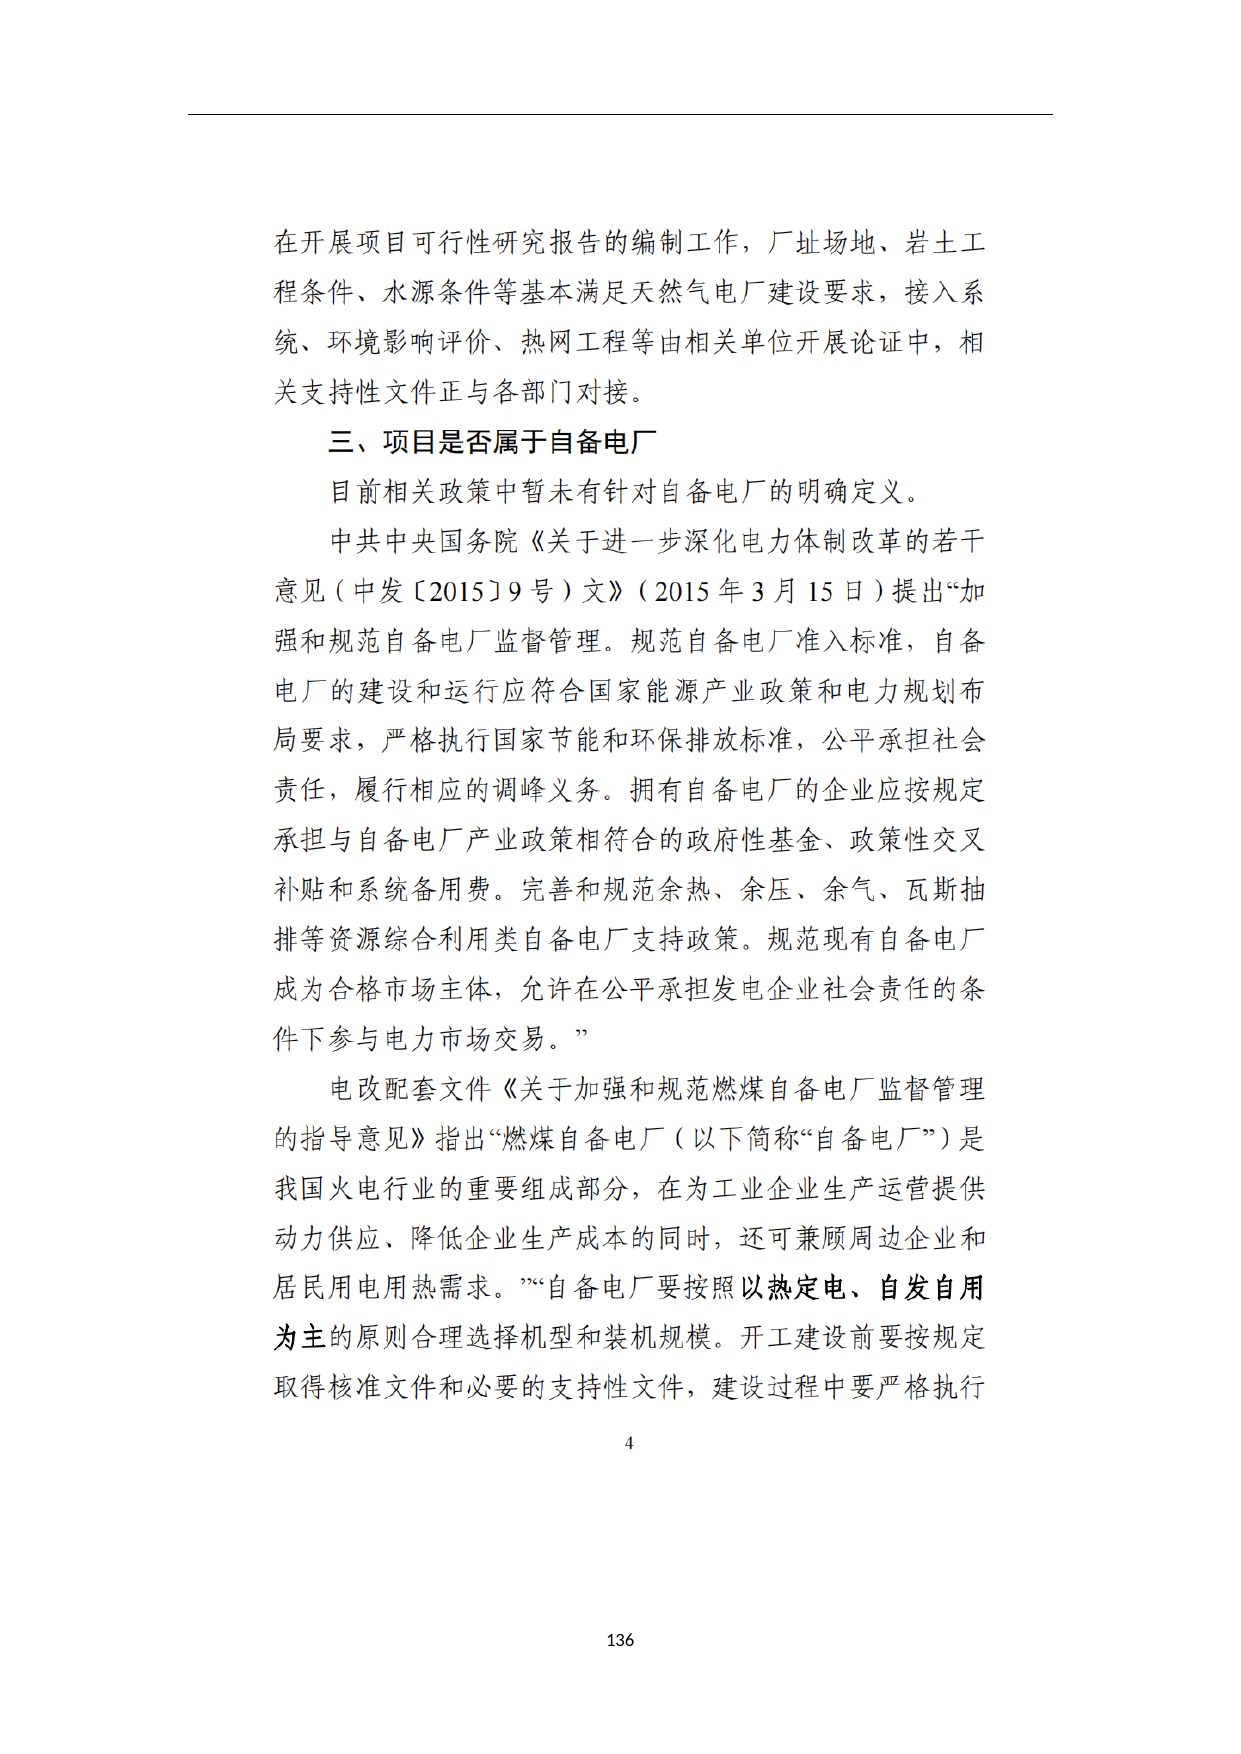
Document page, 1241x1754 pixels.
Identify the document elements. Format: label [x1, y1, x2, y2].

picture [197, 162, 1064, 1488]
